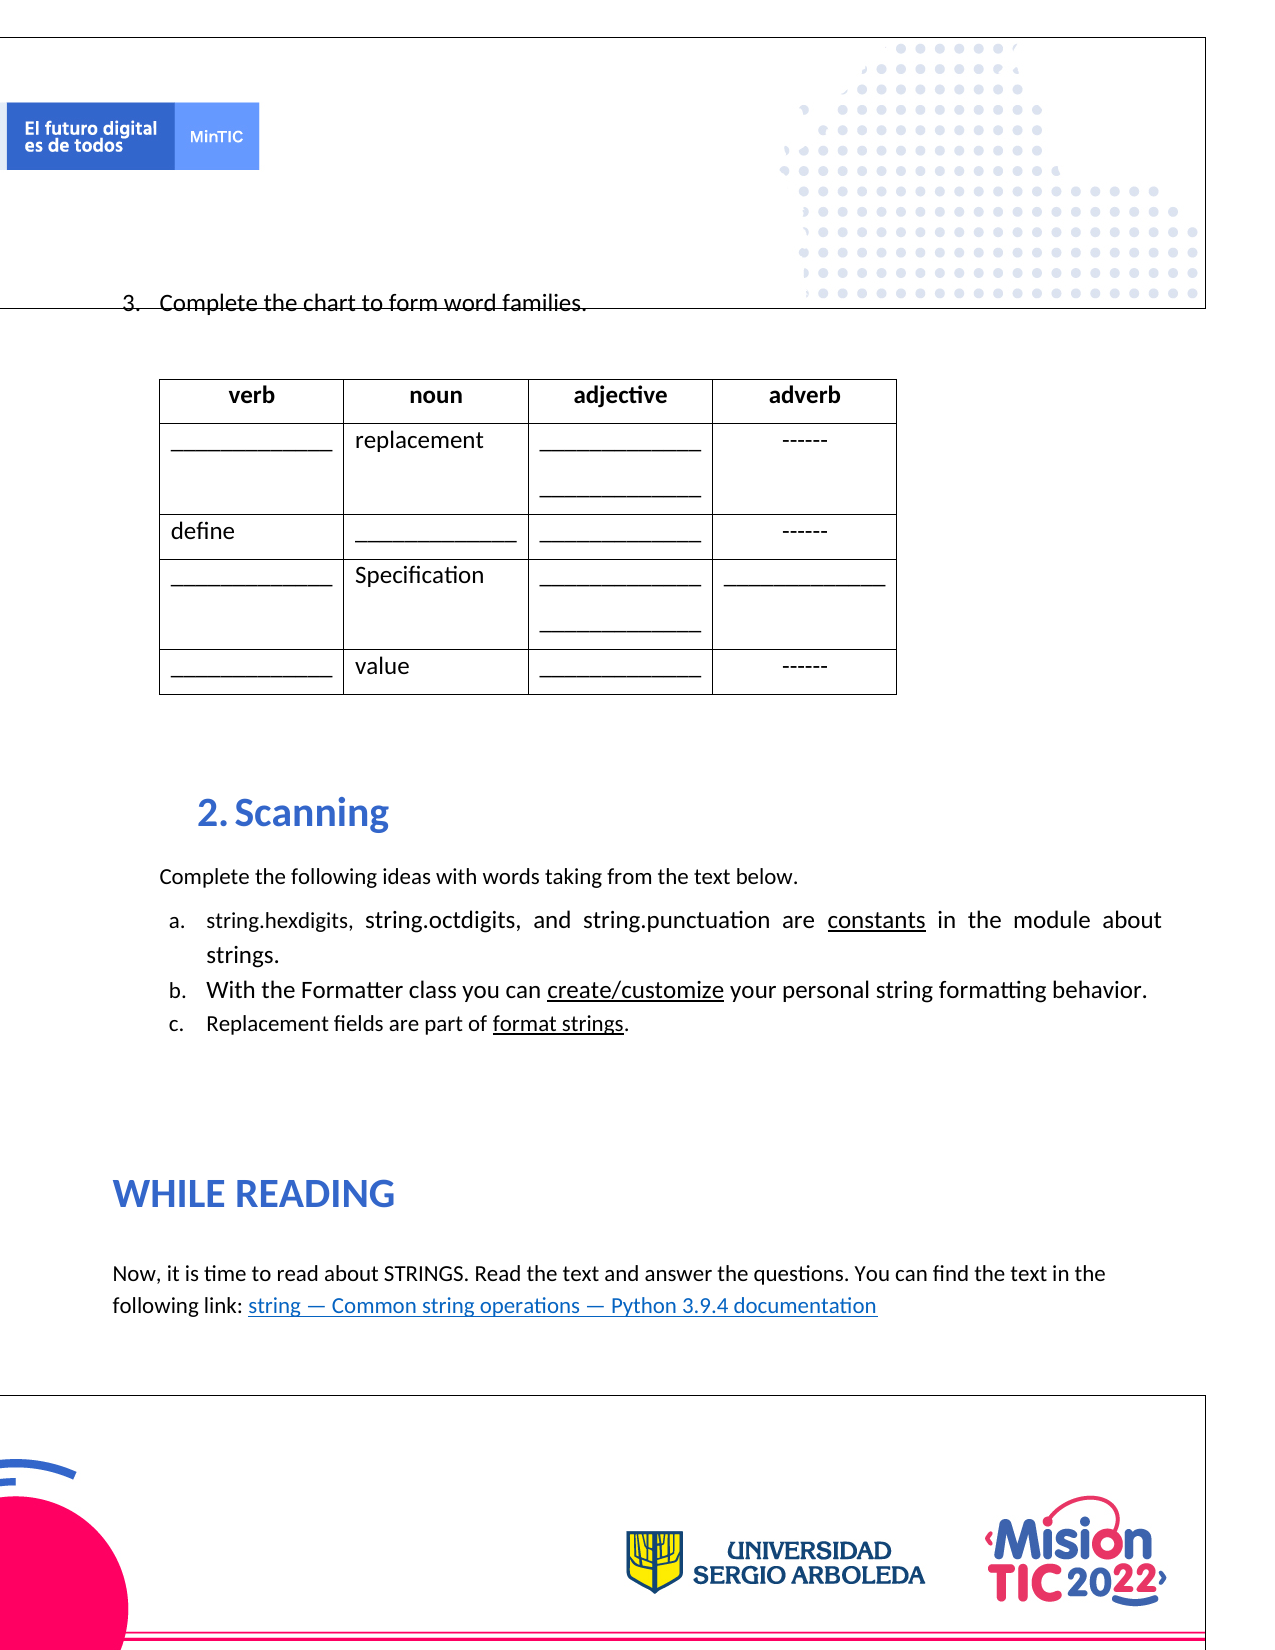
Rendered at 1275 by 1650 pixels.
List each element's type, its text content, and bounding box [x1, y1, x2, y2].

table_cell _____________ [529, 650, 712, 693]
table_header verb [160, 380, 343, 423]
table_cell _____________ [160, 650, 343, 693]
list string.hexdigits, string.octdigits, and string.punctuation are constants in the module about strings. [169, 904, 1162, 970]
table_cell ------ [713, 650, 896, 693]
table_cell _____________ [713, 560, 896, 649]
text WHILE READING [112, 1167, 1162, 1217]
table_cell ------ [713, 424, 896, 514]
table_cell replacement [344, 424, 528, 514]
table_cell ------ [713, 515, 896, 558]
text Now, it is time to read about STRINGS. Read the text and answer the questions. You can find the text in the following link: string — Common string operations — Python 3.9.4 documentation [112, 1259, 1162, 1320]
table_cell define [160, 515, 343, 558]
table_cell _____________ _____________ [529, 424, 712, 514]
list Replacement fields are part of format strings. [169, 1009, 1162, 1037]
table_header adjective [529, 380, 712, 423]
table_cell _____________ [160, 560, 343, 649]
table_header noun [344, 380, 528, 423]
table_cell _____________ [529, 515, 712, 558]
picture [0, 38, 1205, 308]
table_cell Specification [344, 560, 528, 649]
table_header adverb [713, 380, 896, 423]
list Scanning [197, 786, 1162, 837]
table_cell _____________ _____________ [529, 560, 712, 649]
table_cell value [344, 650, 528, 693]
list Complete the chart to form word families. [122, 287, 1162, 318]
table_cell _____________ [160, 424, 343, 514]
picture [0, 1396, 1205, 1650]
table_cell _____________ [344, 515, 528, 558]
list With the Formatter class you can create/customize your personal string formatting behavior. [169, 974, 1162, 1005]
text Complete the following ideas with words taking from the text below. [159, 862, 1162, 890]
